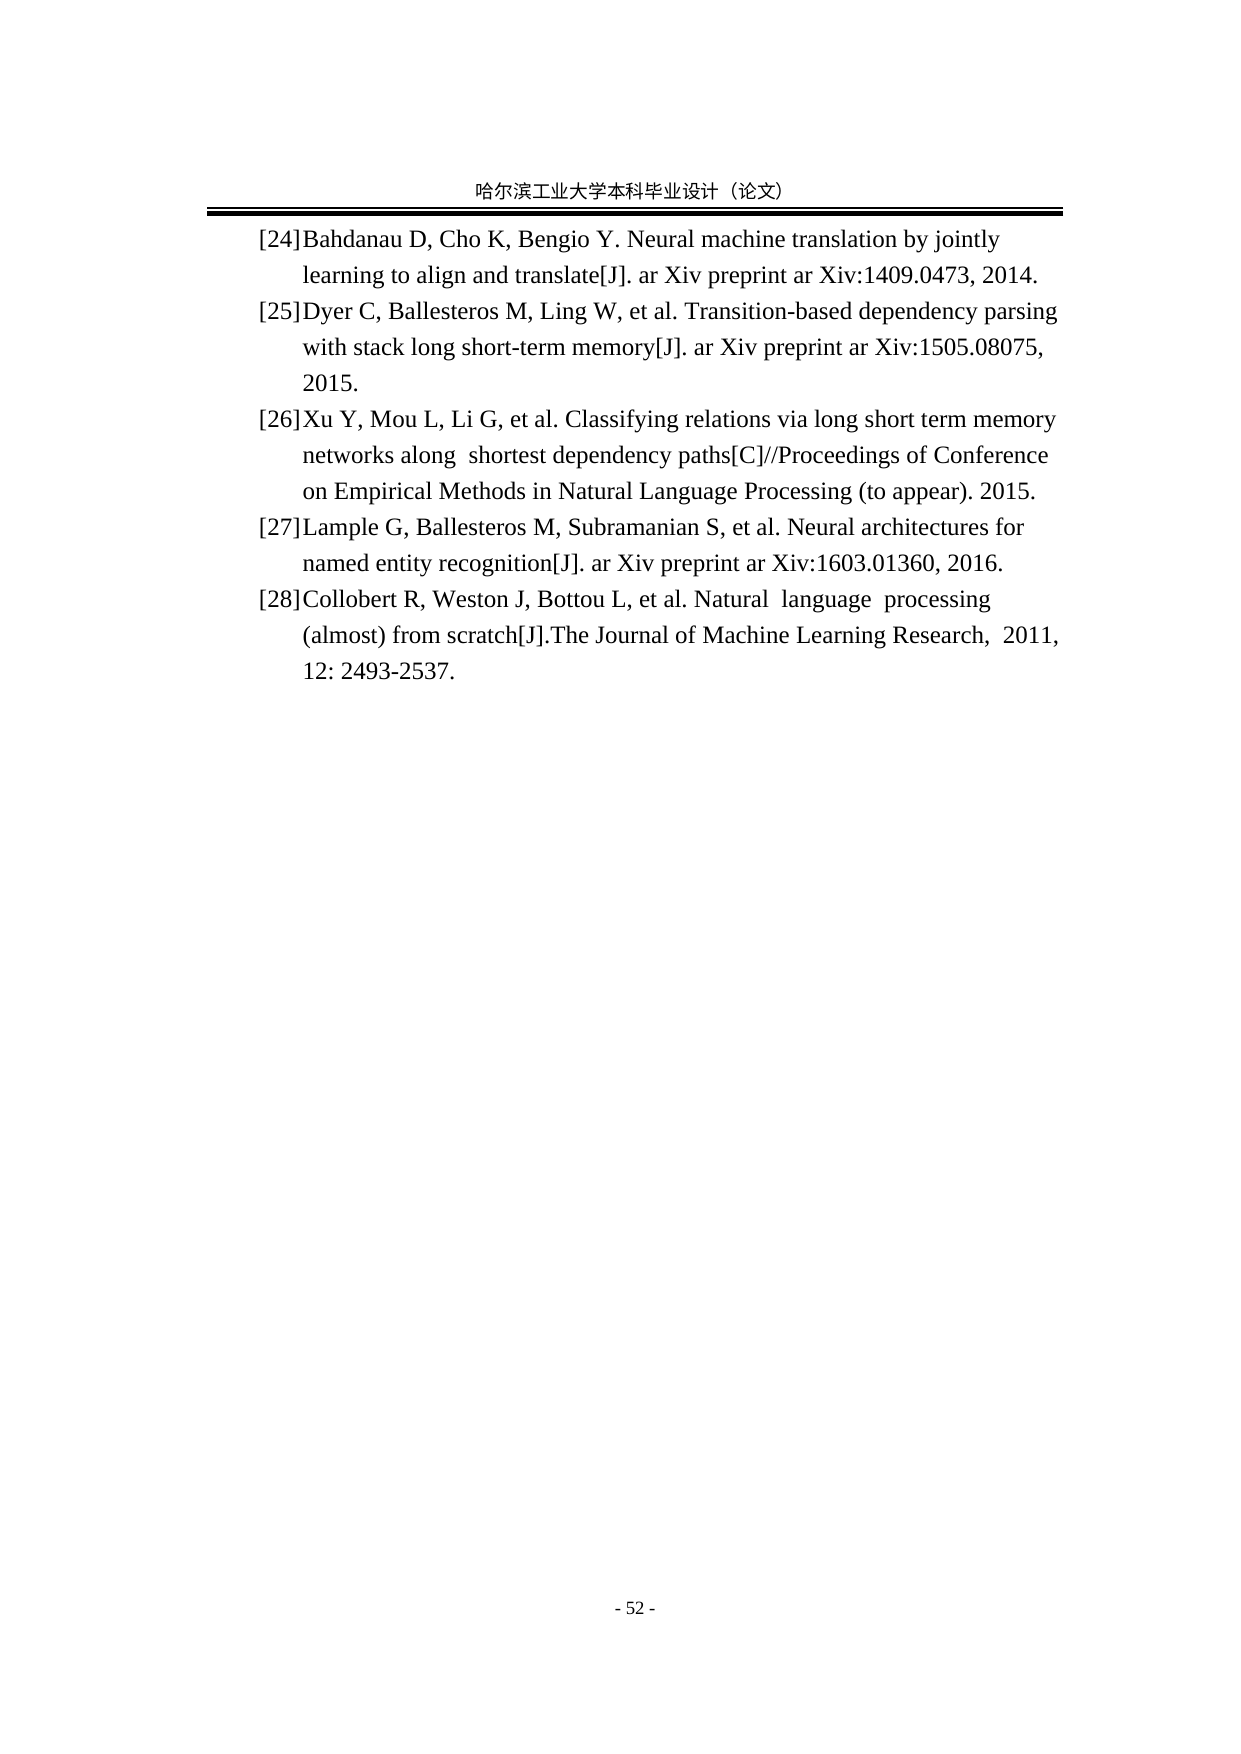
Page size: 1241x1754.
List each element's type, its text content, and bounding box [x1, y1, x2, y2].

list Xu Y, Mou L, Li G, et al. Classifying relations via long short term memory networks along shortest dependency paths[C]//Proceedings of Conference on Empirical Methods in Natural Language Processing (to appear). 2015. [259, 404, 1063, 505]
list Dyer C, Ballesteros M, Ling W, et al. Transition-based dependency parsing with stack long short-term memory[J]. ar Xiv preprint ar Xiv:1505.08075, 2015. [259, 296, 1063, 397]
list Lample G, Ballesteros M, Subramanian S, et al. Neural architectures for named entity recognition[J]. ar Xiv preprint ar Xiv:1603.01360, 2016. [259, 512, 1063, 577]
list Bahdanau D, Cho K, Bengio Y. Neural machine translation by jointly learning to align and translate[J]. ar Xiv preprint ar Xiv:1409.0473, 2014. [259, 224, 1063, 289]
list Collobert R, Weston J, Bottou L, et al. Natural language processing (almost) from scratch[J].The Journal of Machine Learning Research, 2011, 12: 2493-2537. [259, 584, 1063, 684]
